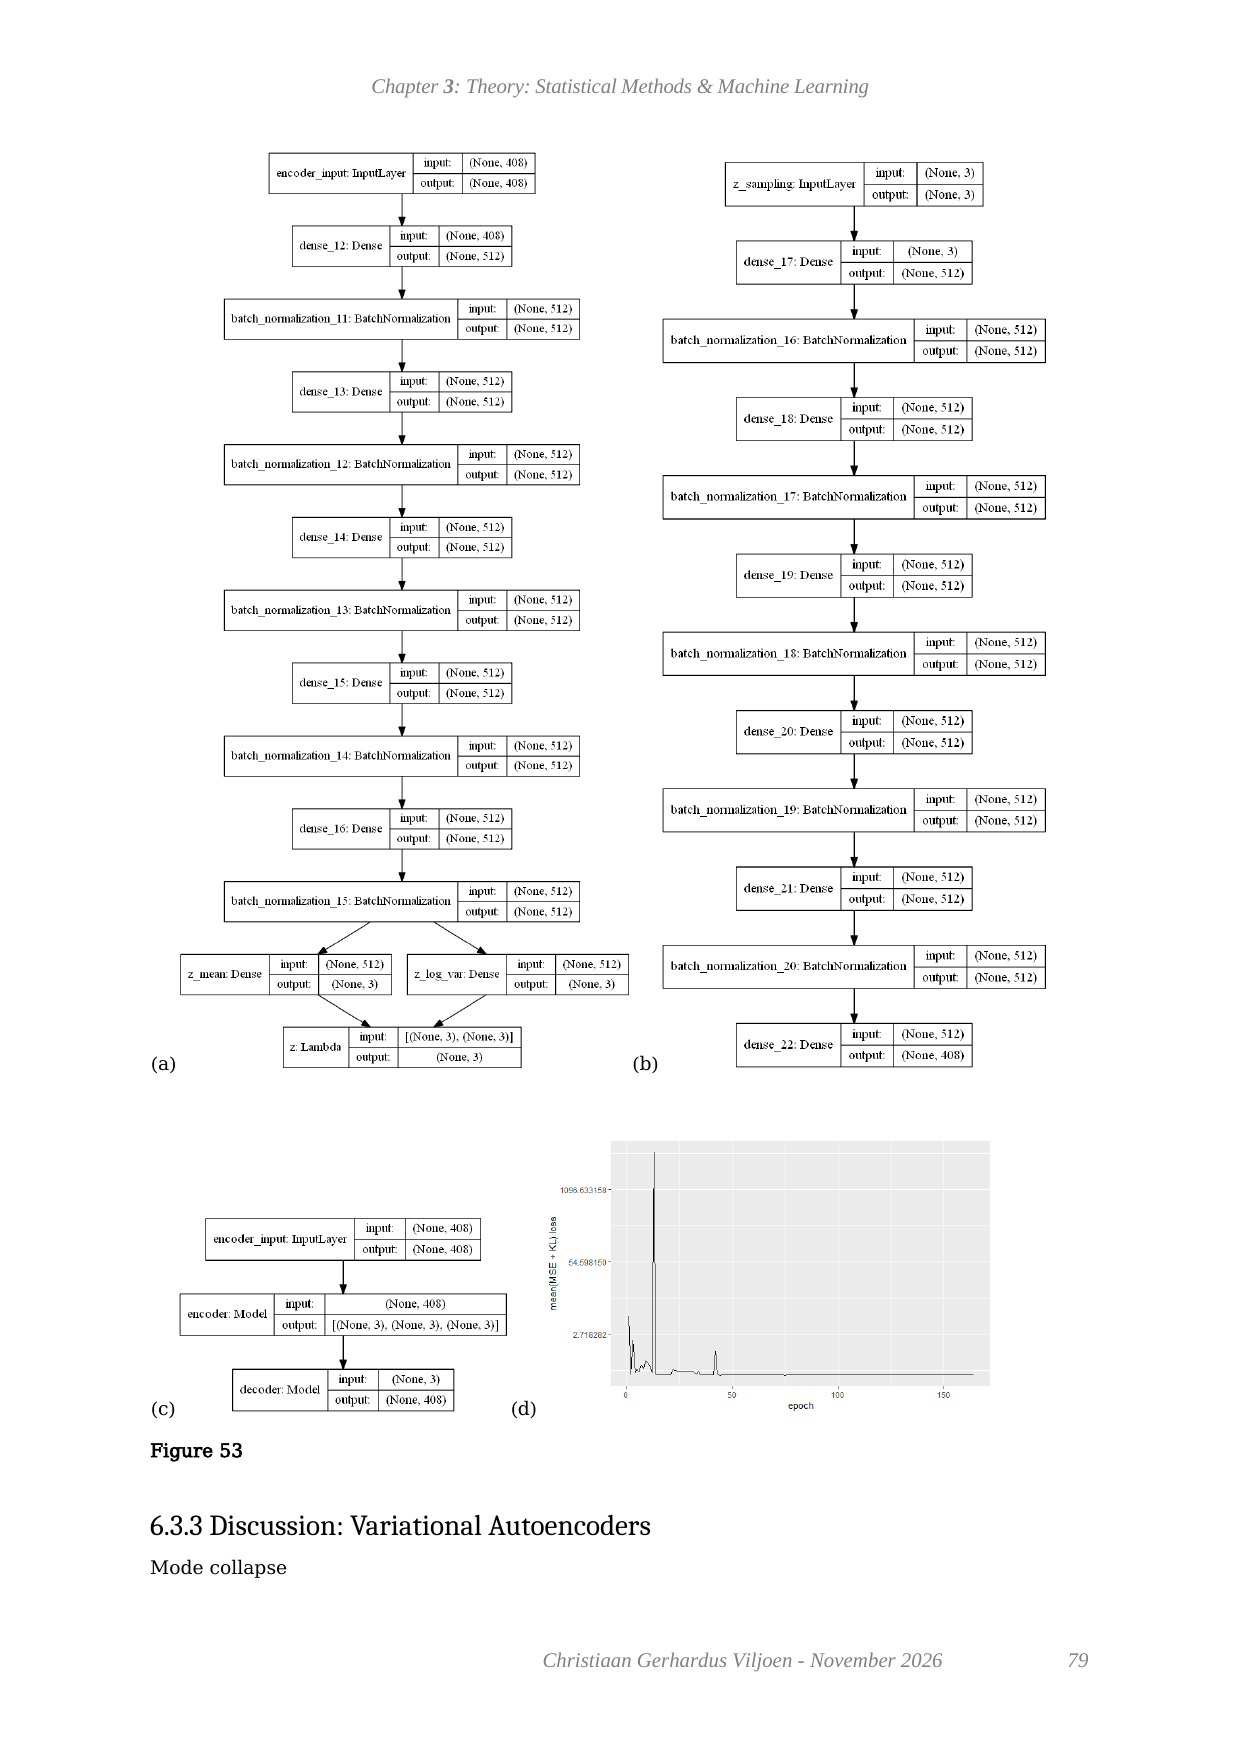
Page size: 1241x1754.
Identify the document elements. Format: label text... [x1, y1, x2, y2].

subtitle Discussion: Variational Autoencoders [150, 1509, 1090, 1543]
picture [176, 1214, 510, 1415]
picture [659, 158, 1049, 1071]
picture [177, 150, 632, 1071]
text Figure 53 [150, 1438, 1090, 1461]
picture [543, 1136, 995, 1415]
text Mode collapse [150, 1556, 1090, 1578]
